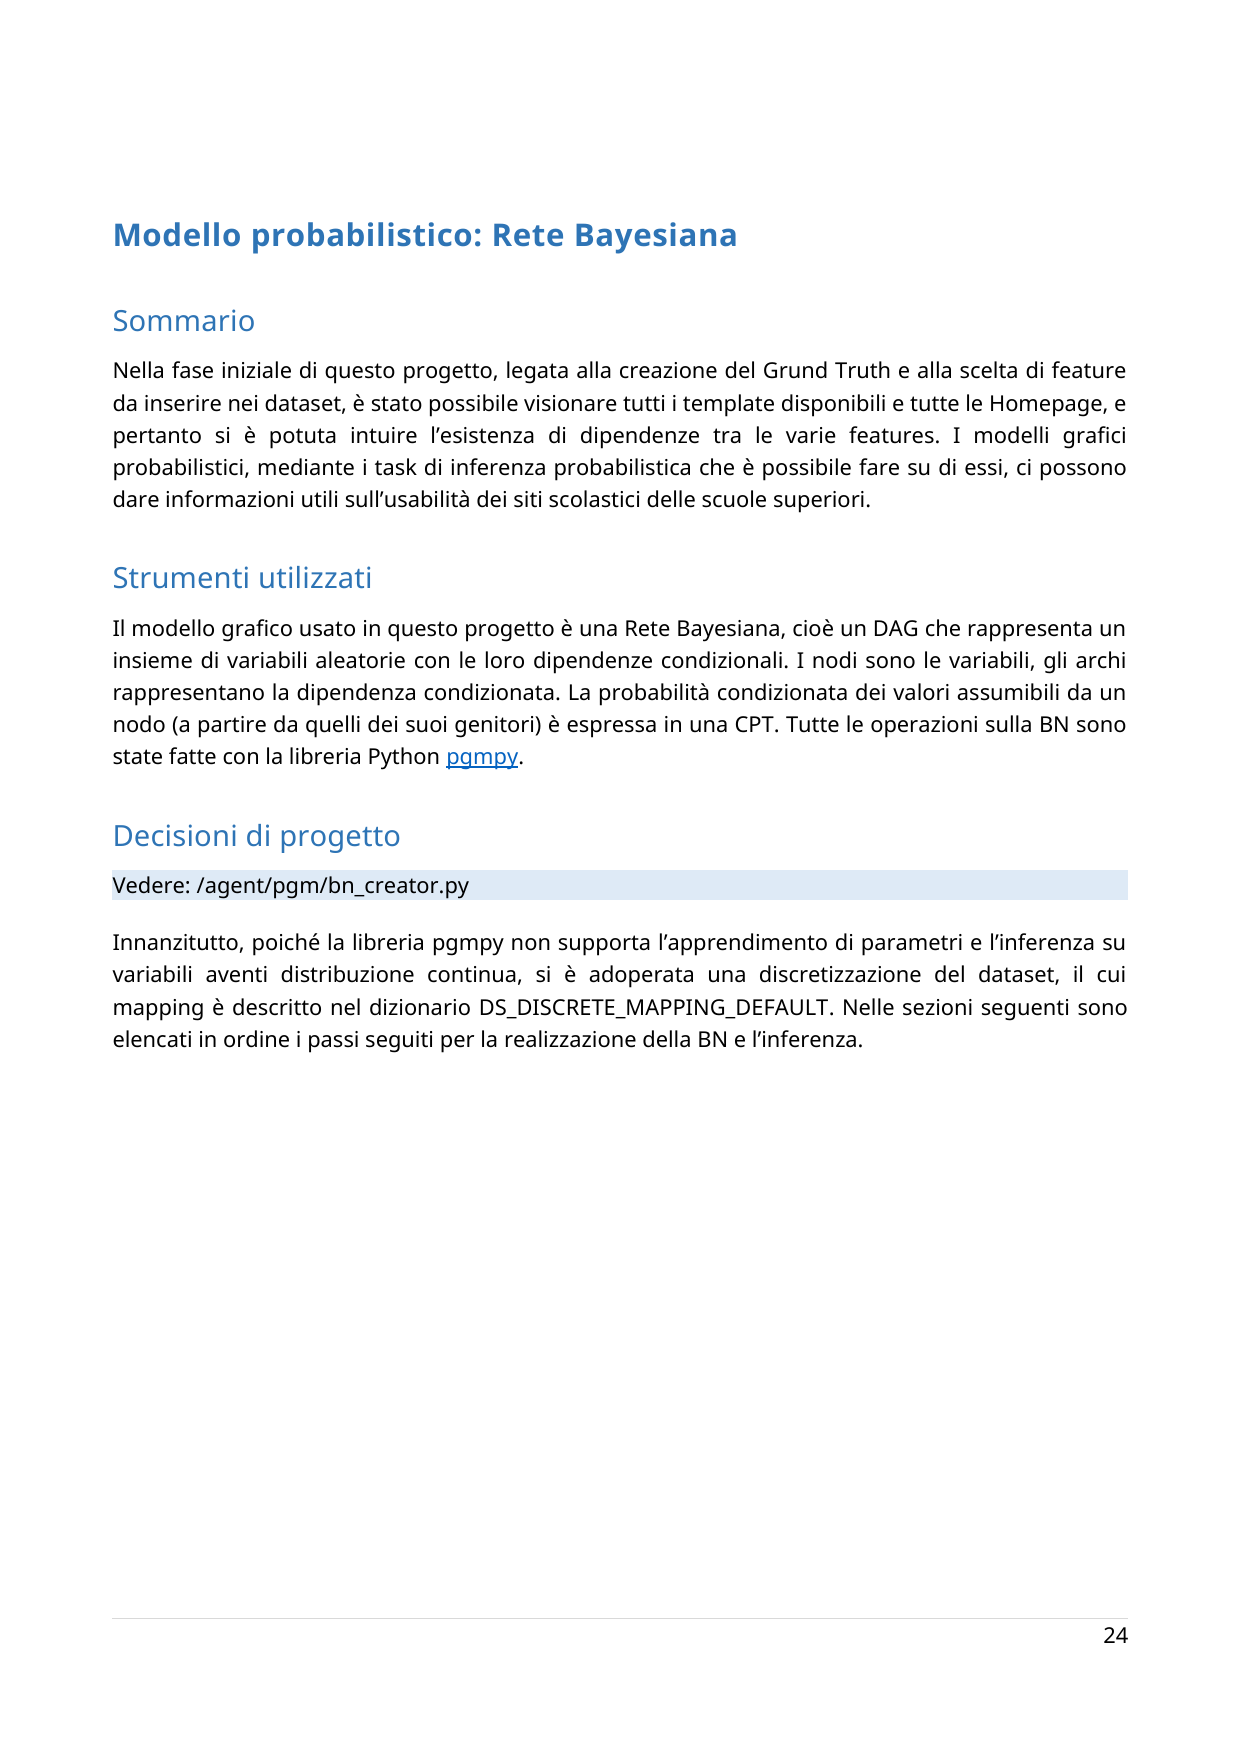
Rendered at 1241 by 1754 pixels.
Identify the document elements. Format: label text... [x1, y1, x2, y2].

subtitle Strumenti utilizzati [112, 557, 1128, 597]
text Il modello grafico usato in questo progetto è una Rete Bayesiana, cioè un DAG che rappresenta un insieme di variabili aleatorie con le loro dipendenze condizionali. I nodi sono le variabili, gli archi rappresentano la dipendenza condizionata. La probabilità condizionata dei valori assumibili da un nodo (a partire da quelli dei suoi genitori) è espressa in una CPT. Tutte le operazioni sulla BN sono state fatte con la libreria Python pgmpy. [112, 613, 1128, 771]
subtitle Modello probabilistico: Rete Bayesiana [112, 212, 1128, 255]
subtitle Sommario [112, 300, 1128, 340]
text Nella fase iniziale di questo progetto, legata alla creazione del Grund Truth e alla scelta di feature da inserire nei dataset, è stato possibile visionare tutti i template disponibili e tutte le Homepage, e pertanto si è potuta intuire l’esistenza di dipendenze tra le varie features. I modelli grafici probabilistici, mediante i task di inferenza probabilistica che è possibile fare su di essi, ci possono dare informazioni utili sull’usabilità dei siti scolastici delle scuole superiori. [112, 355, 1128, 513]
text Vedere: /agent/pgm/bn_creator.py [112, 870, 1128, 900]
subtitle Decisioni di progetto [112, 815, 1128, 854]
text Innanzitutto, poiché la libreria pgmpy non supporta l’apprendimento di parametri e l’inferenza su variabili aventi distribuzione continua, si è adoperata una discretizzazione del dataset, il cui mapping è descritto nel dizionario DS_DISCRETE_MAPPING_DEFAULT. Nelle sezioni seguenti sono elencati in ordine i passi seguiti per la realizzazione della BN e l’inferenza. [112, 927, 1128, 1053]
